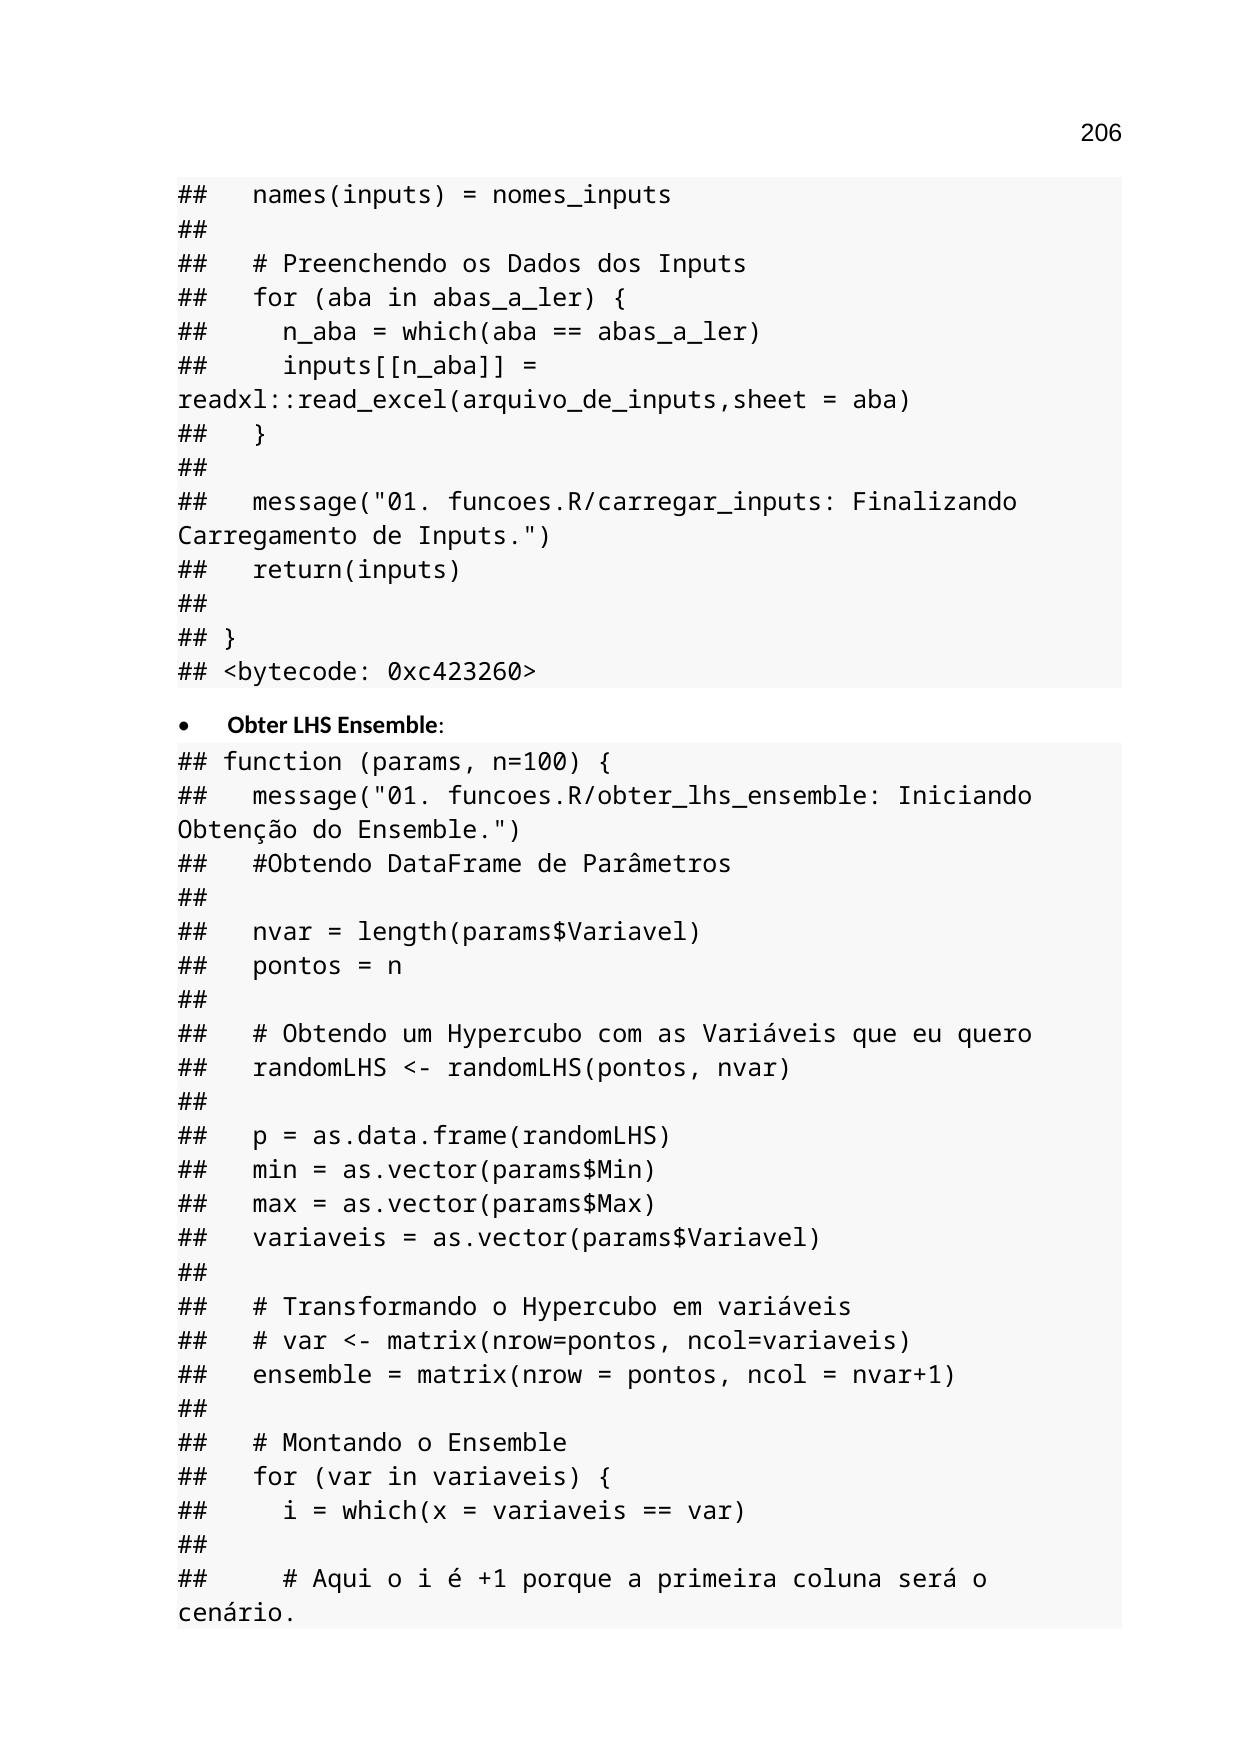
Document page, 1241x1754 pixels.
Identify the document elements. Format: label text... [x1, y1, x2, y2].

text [177, 177, 1122, 688]
list Obter LHS Ensemble: [177, 709, 1122, 739]
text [177, 743, 1122, 1629]
